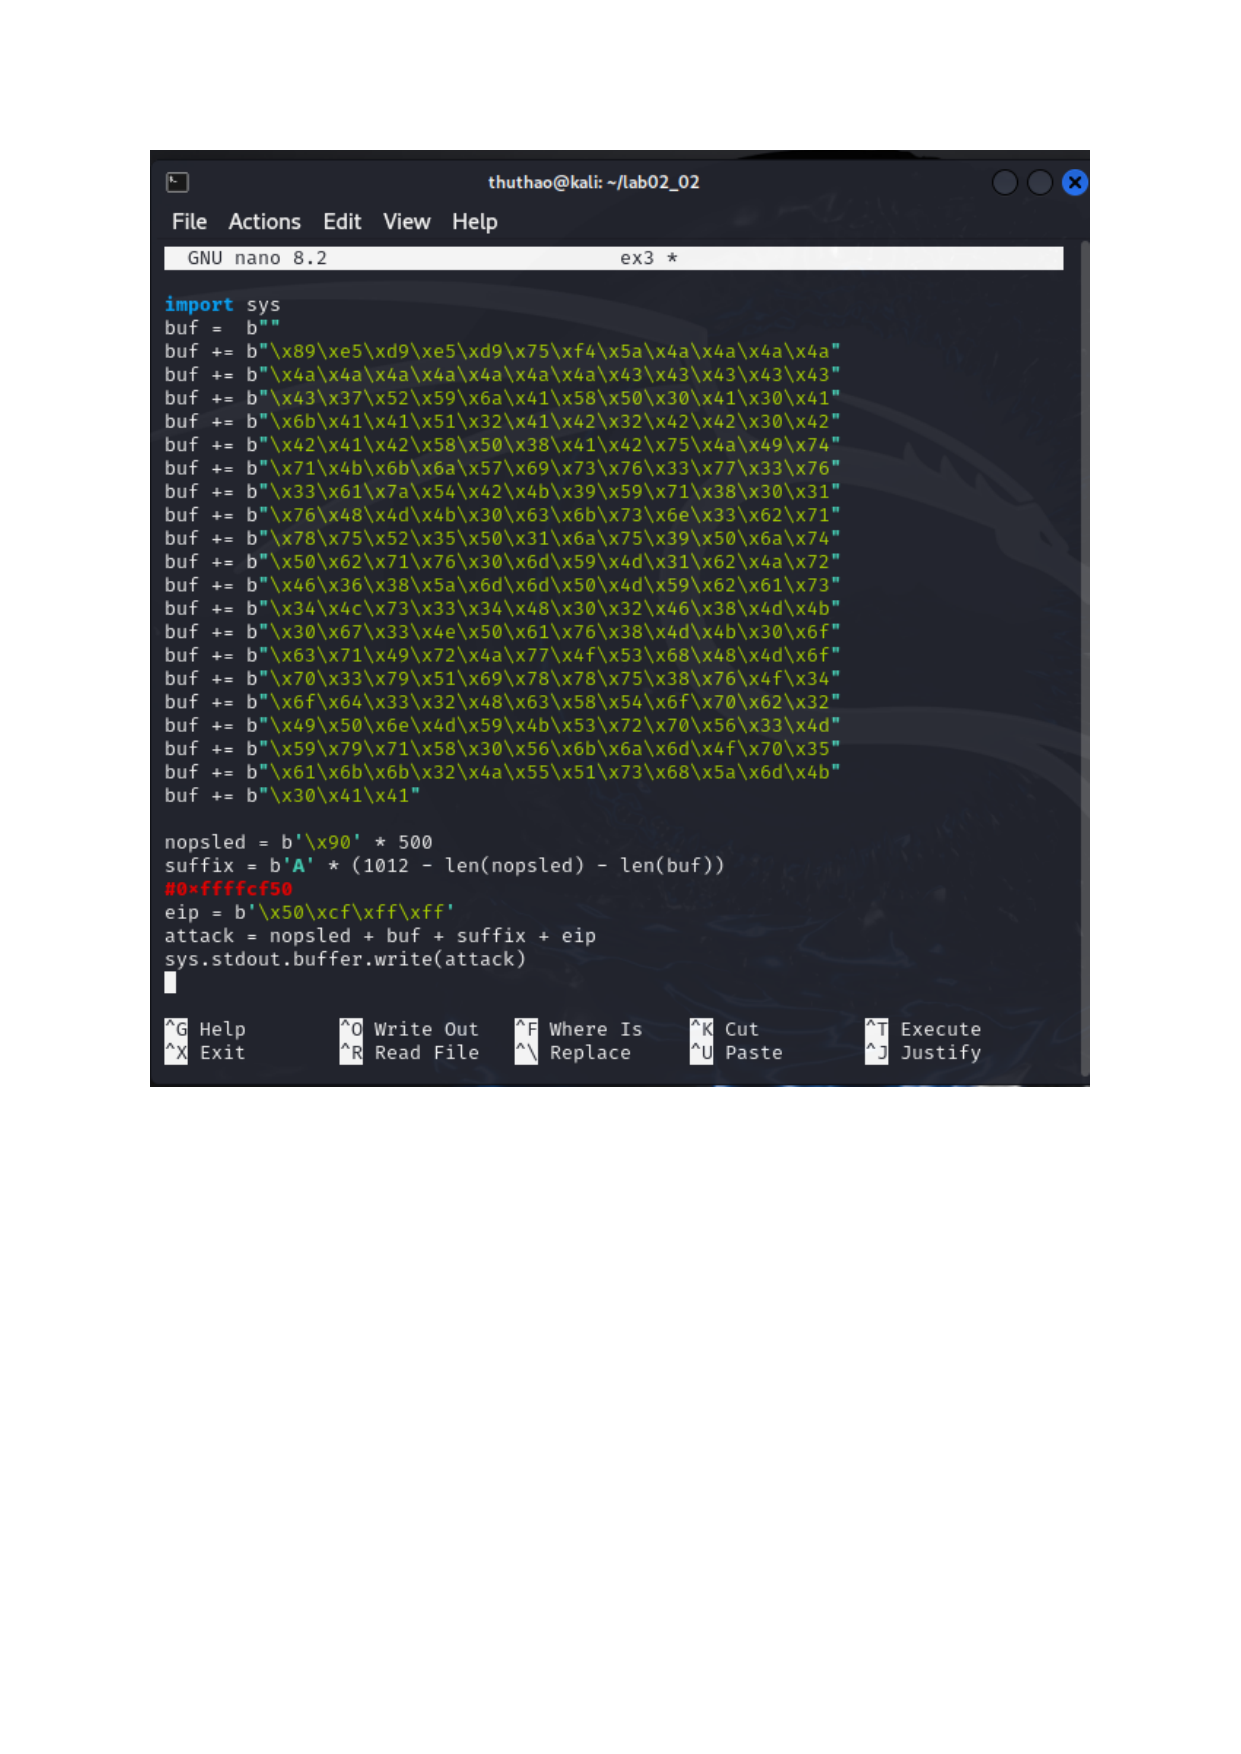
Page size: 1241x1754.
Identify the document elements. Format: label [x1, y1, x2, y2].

picture [150, 150, 1090, 1087]
